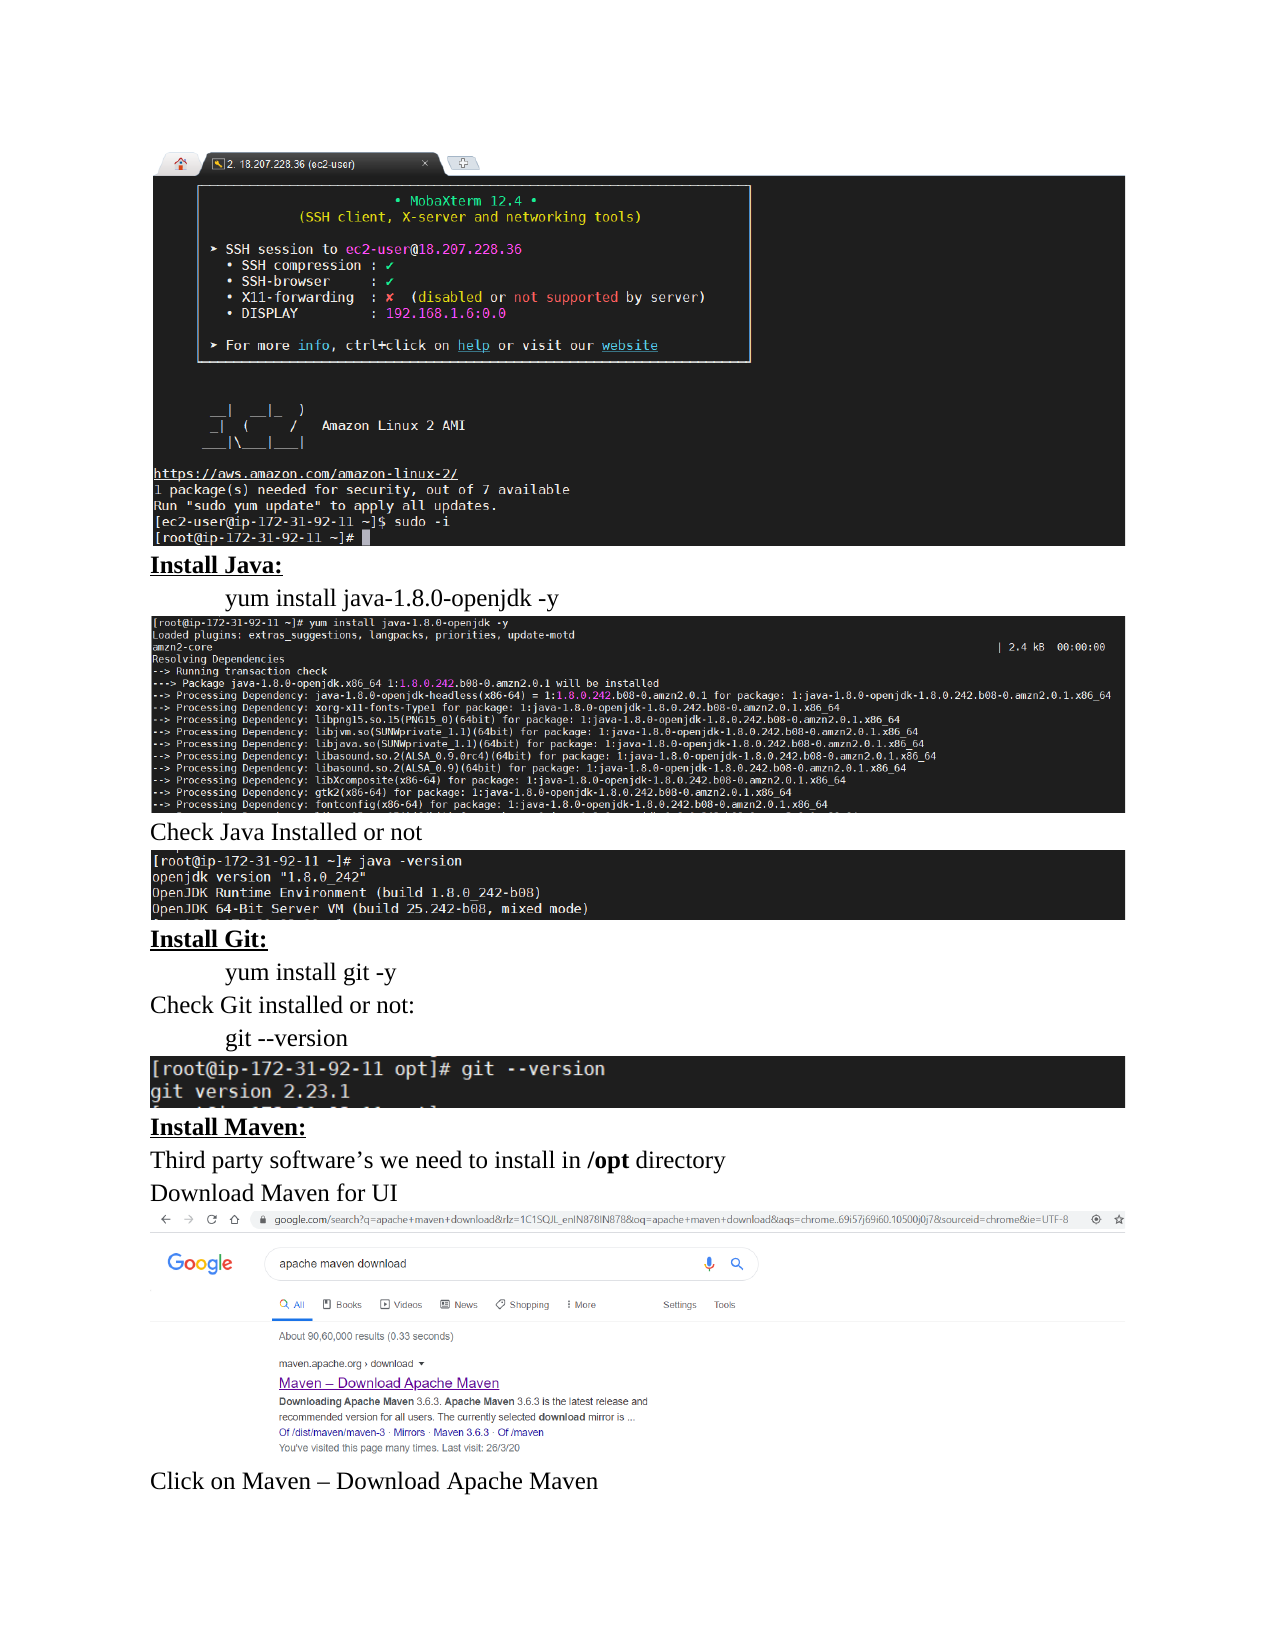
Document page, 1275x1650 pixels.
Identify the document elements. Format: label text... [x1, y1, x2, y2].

picture [150, 150, 1125, 546]
text Install Maven: [150, 1112, 1125, 1141]
text Third party software’s we need to install in /opt directory [150, 1145, 1125, 1174]
picture [150, 616, 1125, 813]
text Click on Maven – Download Apache Maven [150, 1466, 1125, 1495]
text yum install java-1.8.0-openjdk -y [150, 583, 1125, 612]
picture [150, 850, 1125, 920]
text Install Git: [150, 924, 1125, 953]
picture [150, 1211, 1125, 1462]
text Install Java: [150, 550, 1125, 579]
text yum install git -y [150, 957, 1125, 986]
text Check Java Installed or not [150, 817, 1125, 846]
text git --version [150, 1023, 1125, 1052]
text Check Git installed or not: [150, 990, 1125, 1019]
picture [150, 1056, 1125, 1108]
text Download Maven for UI [150, 1178, 1125, 1207]
